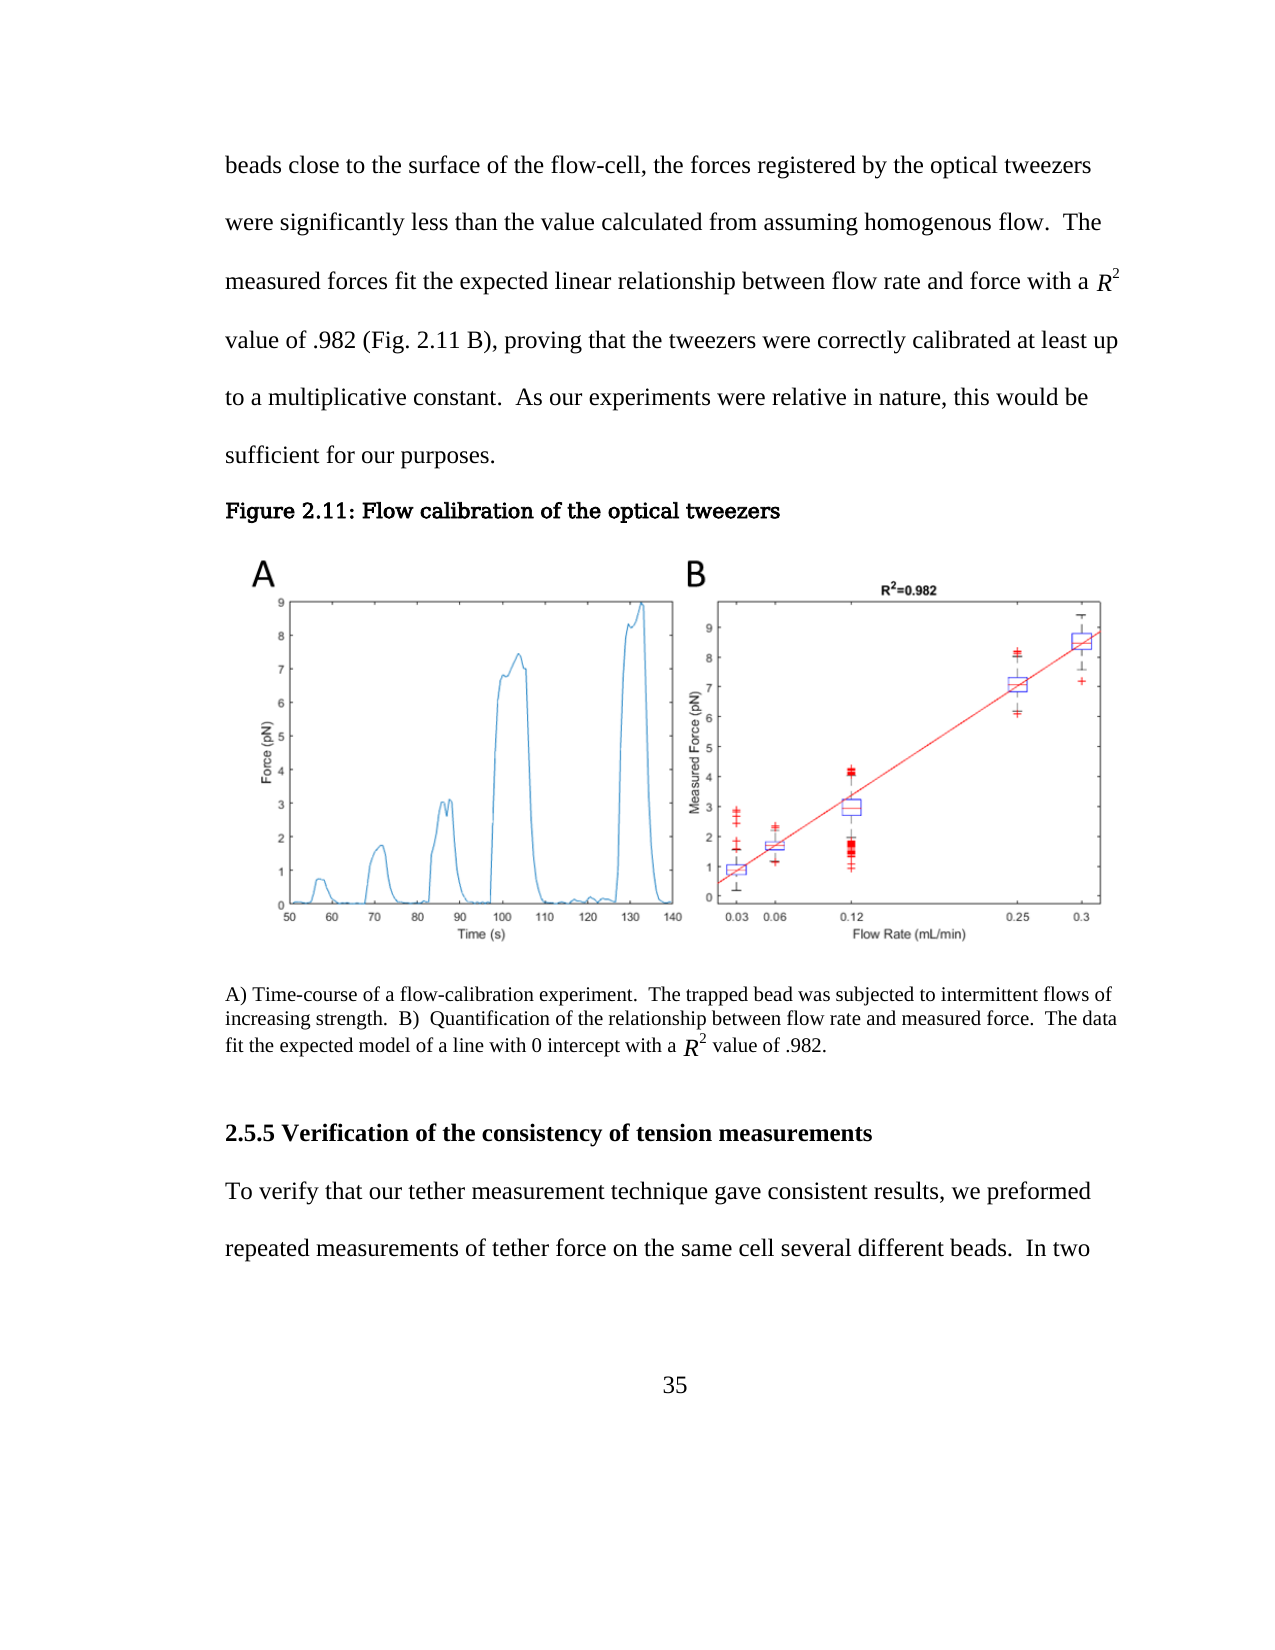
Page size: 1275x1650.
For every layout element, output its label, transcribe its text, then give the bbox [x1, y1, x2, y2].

text Figure 2.11: Flow calibration of the optical tweezers [225, 497, 1125, 522]
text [225, 1176, 1125, 1262]
subtitle 2.5.5 Verification of the consistency of tension measurements [225, 1118, 1125, 1147]
picture [225, 543, 1125, 953]
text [225, 150, 1125, 469]
text A) Time-course of a flow-calibration experiment. The trapped bead was subjected to intermittent flows of increasing strength. B) Quantification of the relationship between flow rate and measured force. The data fit the expected model of a line with 0 intercept with a value of .982. [225, 982, 1125, 1061]
